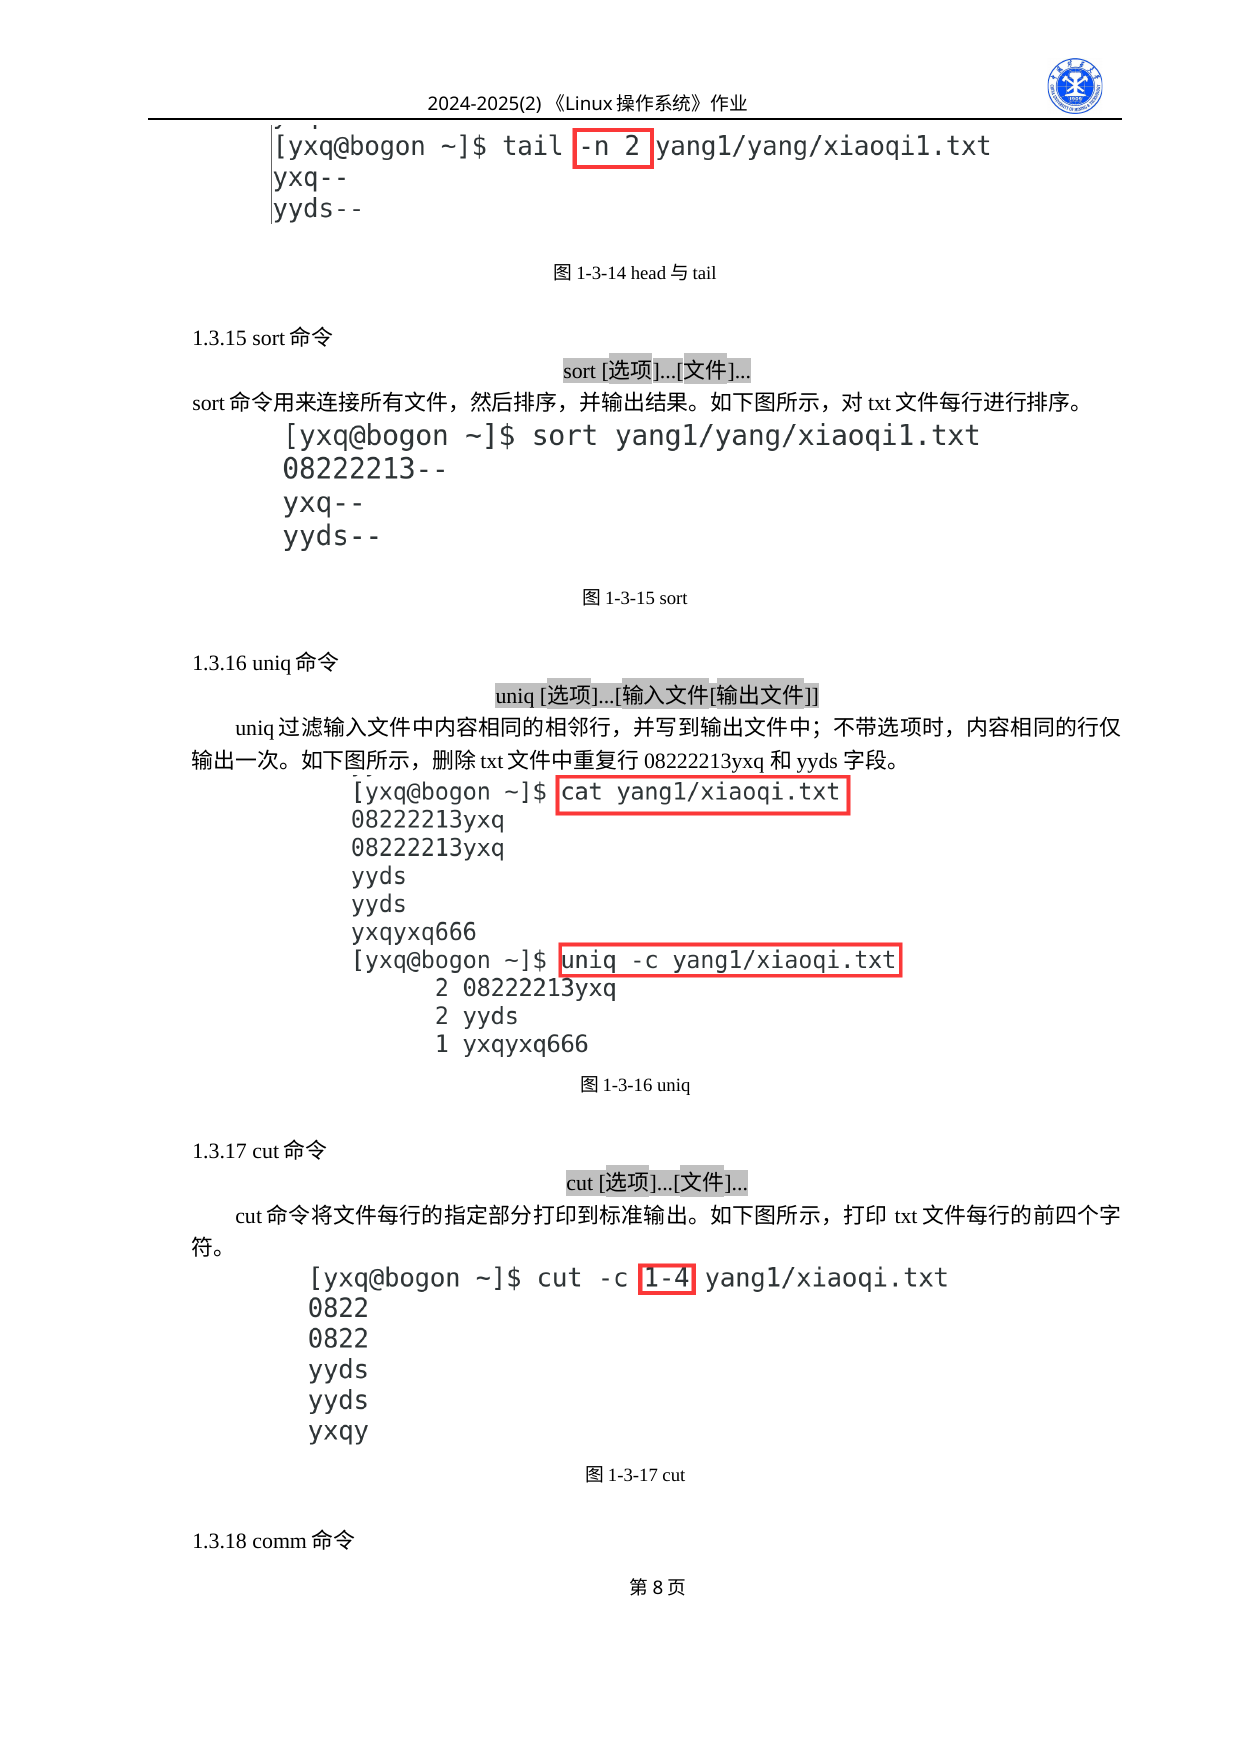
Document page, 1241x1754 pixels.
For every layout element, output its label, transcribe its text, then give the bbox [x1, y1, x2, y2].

text uniq [选项]...[输入文件[输出文件]] [148, 677, 1122, 710]
text 图 1-3-17 cut [148, 1457, 1122, 1490]
picture [1047, 58, 1103, 114]
text cut命令将文件每行的指定部分打印到标准输出。如下图所示，打印txt文件每行的前四个字符。 [191, 1197, 1122, 1262]
text 图1-3-16 uniq [148, 1067, 1122, 1100]
picture [308, 1262, 962, 1445]
text 1.3.16 uniq命令 [148, 645, 1122, 677]
picture [271, 125, 999, 224]
picture [350, 775, 920, 1060]
text 1.3.15 sort命令 [148, 320, 1122, 352]
text 图1-3-14 head与tail [148, 255, 1122, 287]
picture [282, 417, 988, 552]
text sort [选项]...[文件]... [148, 352, 1122, 385]
text sort命令用来连接所有文件，然后排序，并输出结果。如下图所示，对txt文件每行进行排序。 [148, 385, 1122, 417]
text cut [选项]...[文件]... [724, 1165, 1122, 1197]
text cut [选项]...[文件]... [148, 1165, 606, 1197]
text 1.3.17 cut命令 [148, 1132, 1122, 1165]
text uniq过滤输入文件中内容相同的相邻行，并写到输出文件中；不带选项时，内容相同的行仅输出一次。如下图所示，删除txt文件中重复行 08222213yxq 和 yyds 字段。 [191, 710, 1122, 775]
text 图1-3-15 sort [148, 580, 1122, 612]
text 1.3.18 comm命令 [148, 1522, 1122, 1555]
